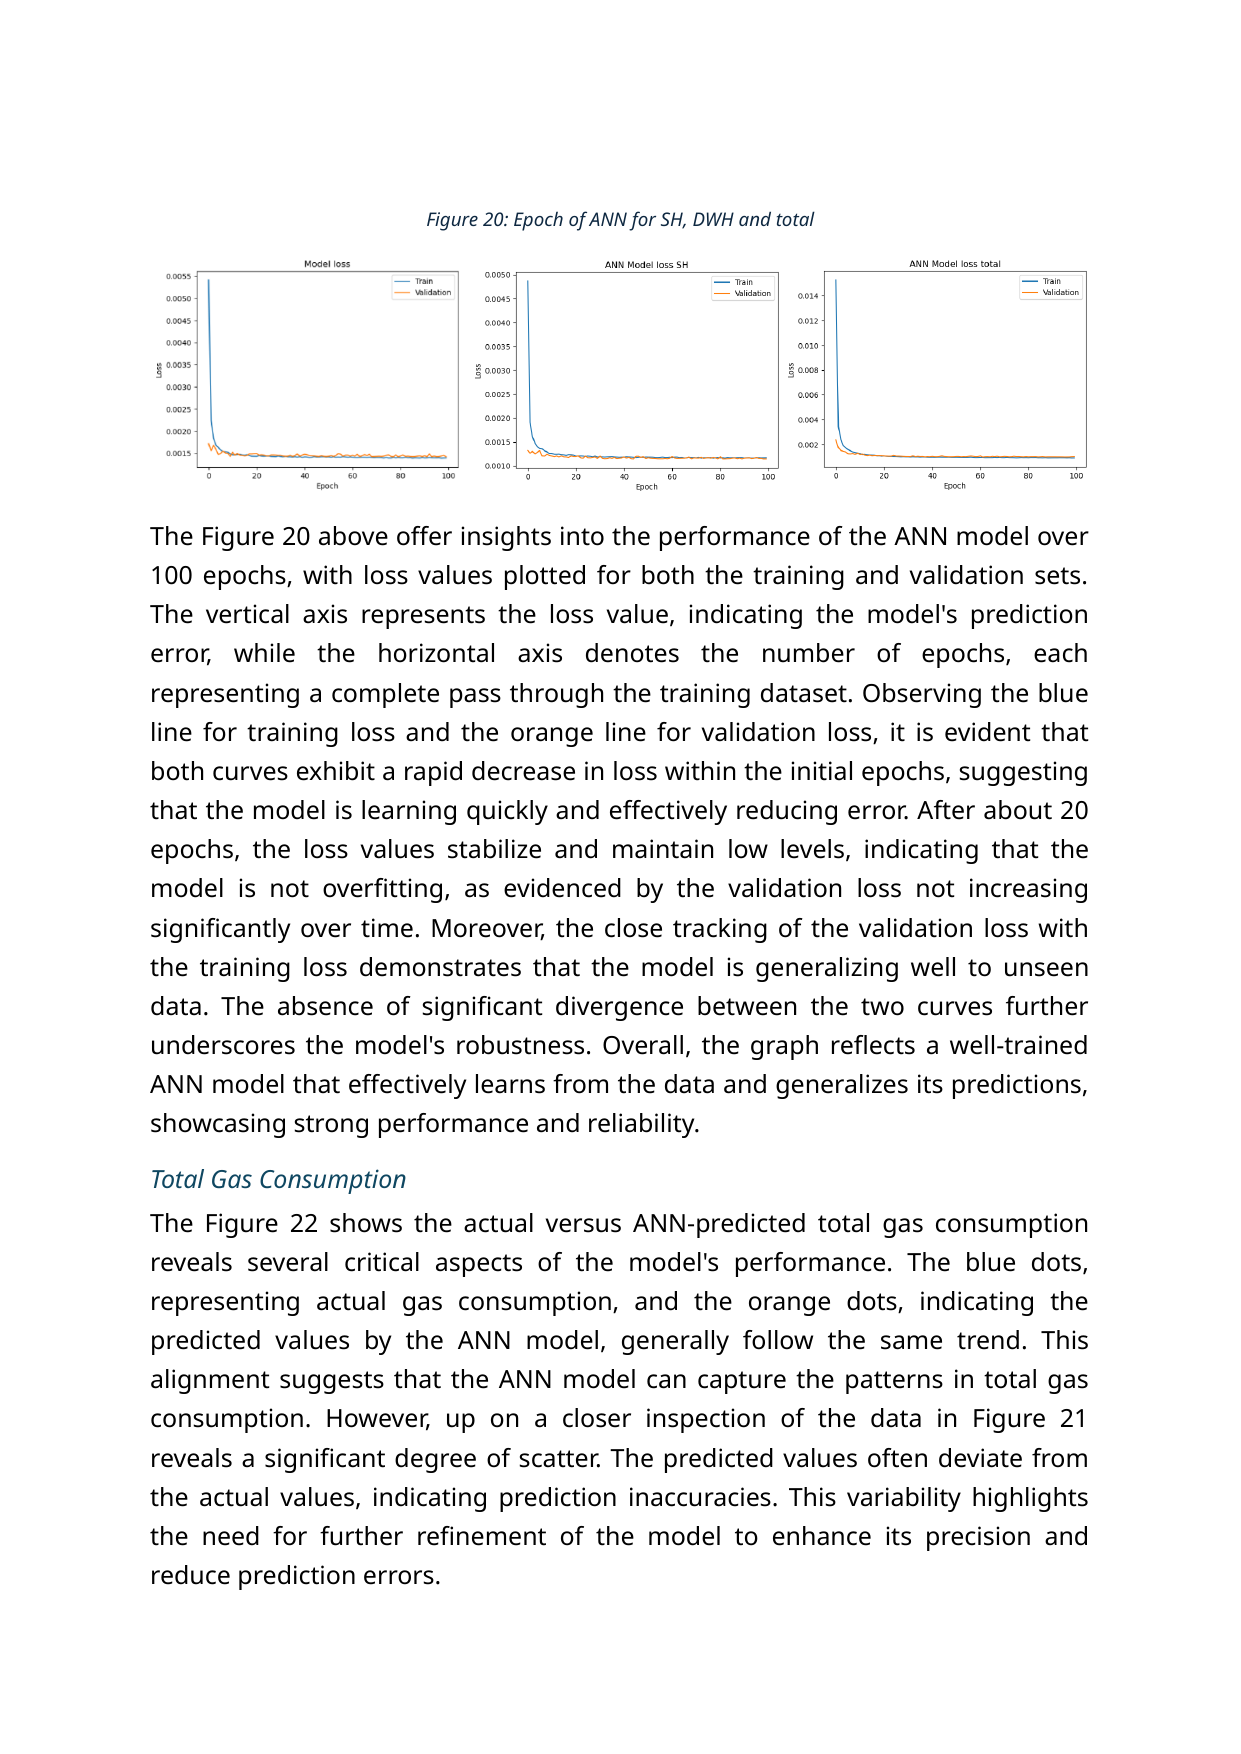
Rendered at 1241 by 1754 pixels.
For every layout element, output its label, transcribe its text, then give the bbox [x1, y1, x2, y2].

picture [150, 255, 463, 495]
picture [469, 255, 1091, 496]
text The Figure 20 above offer insights into the performance of the ANN model over 100 epochs, with loss values plotted for both the training and validation sets. The vertical axis represents the loss value, indicating the model's prediction error, while the horizontal axis denotes the number of epochs, each representing a complete pass through the training dataset. Observing the blue line for training loss and the orange line for validation loss, it is evident that both curves exhibit a rapid decrease in loss within the initial epochs, suggesting that the model is learning quickly and effectively reducing error. After about 20 epochs, the loss values stabilize and maintain low levels, indicating that the model is not overfitting, as evidenced by the validation loss not increasing significantly over time. Moreover, the close tracking of the validation loss with the training loss demonstrates that the model is generalizing well to unseen data. The absence of significant divergence between the two curves further underscores the model's robustness. Overall, the graph reflects a well-trained ANN model that effectively learns from the data and generalizes its predictions, showcasing strong performance and reliability. [150, 518, 1090, 1140]
text Figure 20: Epoch of ANN for SH, DWH and total [150, 206, 1090, 231]
subtitle Total Gas Consumption [150, 1162, 1090, 1196]
text The Figure 22 shows the actual versus ANN-predicted total gas consumption reveals several critical aspects of the model's performance. The blue dots, representing actual gas consumption, and the orange dots, indicating the predicted values by the ANN model, generally follow the same trend. This alignment suggests that the ANN model can capture the patterns in total gas consumption. However, up on a closer inspection of the data in Figure 21 reveals a significant degree of scatter. The predicted values often deviate from the actual values, indicating prediction inaccuracies. This variability highlights the need for further refinement of the model to enhance its precision and reduce prediction errors. [150, 1205, 1090, 1592]
